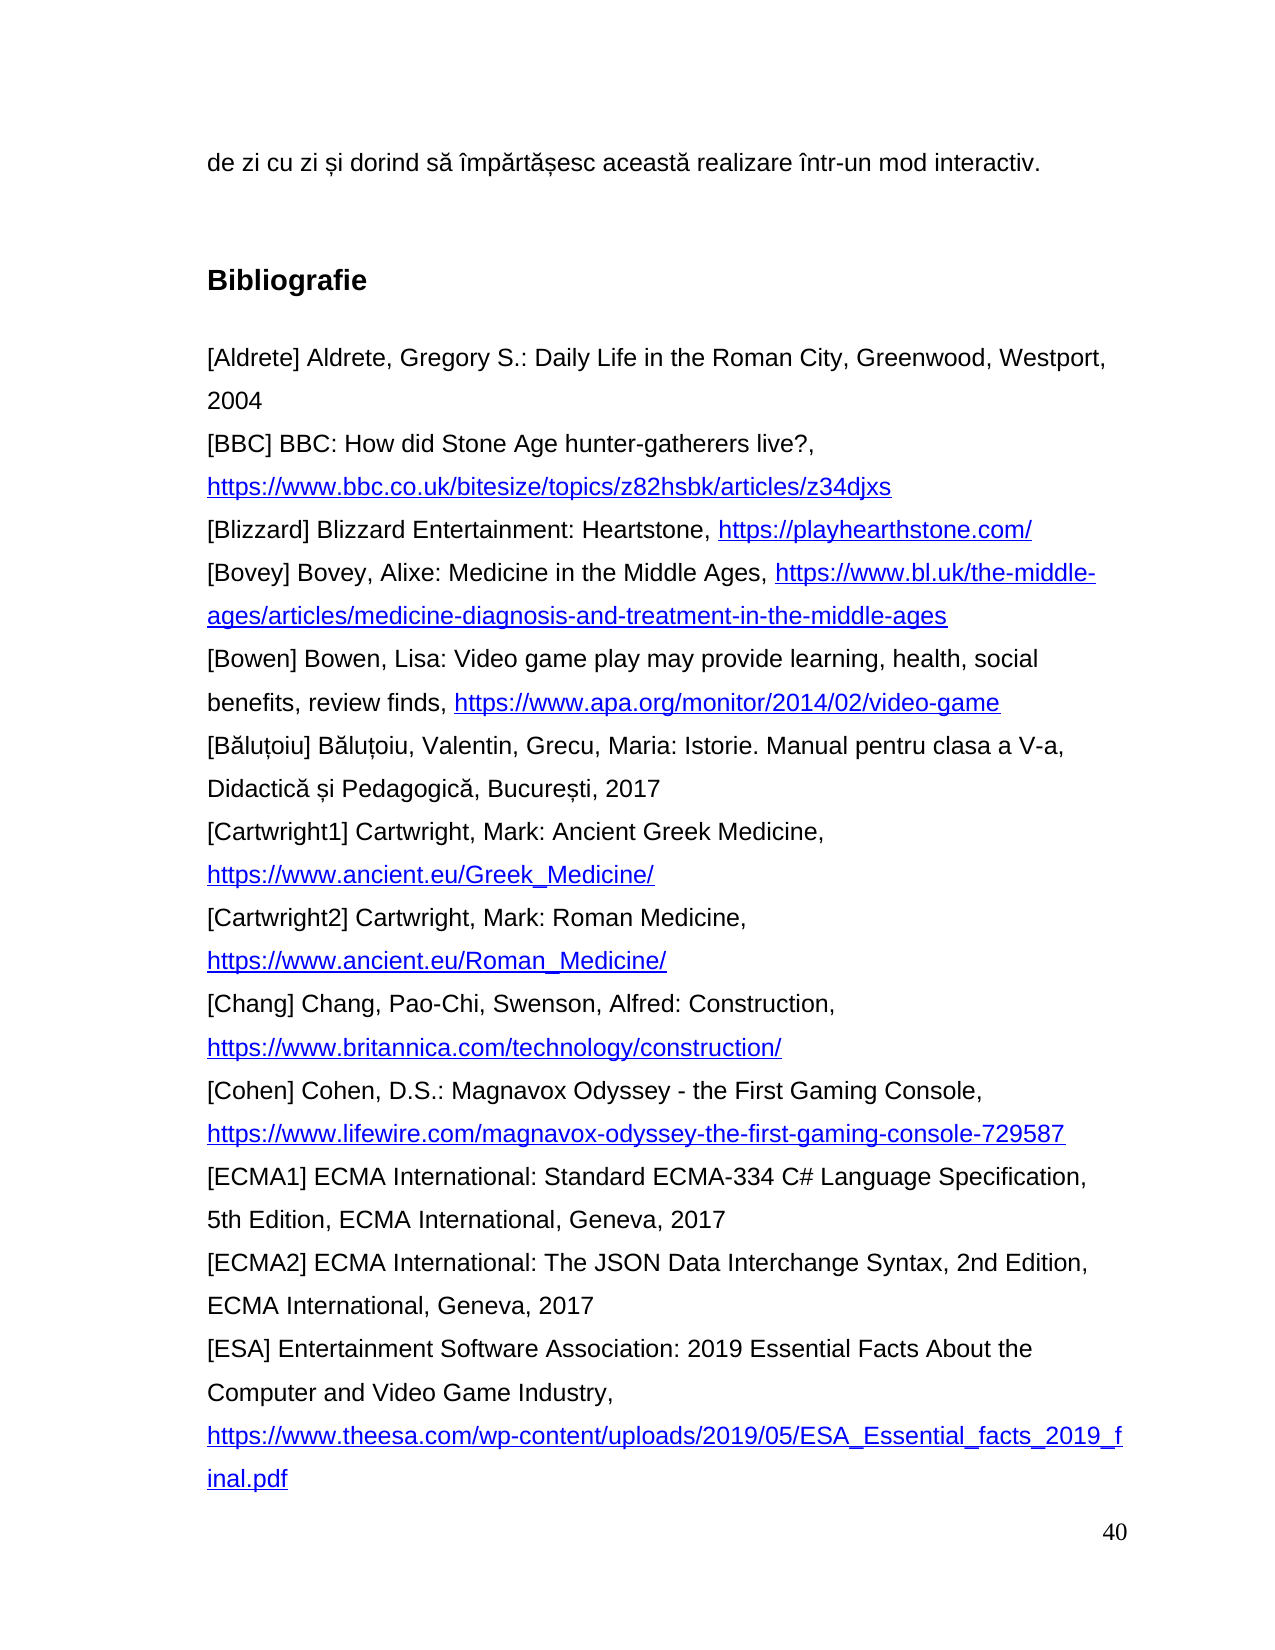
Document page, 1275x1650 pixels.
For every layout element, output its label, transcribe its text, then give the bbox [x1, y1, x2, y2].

text [BBC] BBC: How did Stone Age hunter-gatherers live?, https://www.bbc.co.uk/bitesize/topics/z82hsbk/articles/z34djxs [207, 429, 1127, 501]
text [Cohen] Cohen, D.S.: Magnavox Odyssey - the First Gaming Console, https://www.lifewire.com/magnavox-odyssey-the-first-gaming-console-729587 [207, 1076, 1127, 1148]
text [Cartwright1] Cartwright, Mark: Ancient Greek Medicine, https://www.ancient.eu/Greek_Medicine/ [207, 817, 1127, 889]
text [Aldrete] Aldrete, Gregory S.: Daily Life in the Roman City, Greenwood, Westport, 2004 [207, 343, 1127, 414]
text [Chang] Chang, Pao-Chi, Swenson, Alfred: Construction, https://www.britannica.com/technology/construction/ [207, 989, 1127, 1061]
text [Blizzard] Blizzard Entertainment: Heartstone, https://playhearthstone.com/ [207, 515, 1127, 544]
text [207, 148, 1127, 176]
subtitle Bibliografie [207, 263, 1127, 297]
text [ESA] Entertainment Software Association: 2019 Essential Facts About the Computer and Video Game Industry, https://www.theesa.com/wp-content/uploads/2019/05/ESA_Essential_facts_2019_final.pdf [207, 1334, 1127, 1493]
text [Băluțoiu] Băluțoiu, Valentin, Grecu, Maria: Istorie. Manual pentru clasa a V-a, Didactică și Pedagogică, București, 2017 [207, 731, 1127, 803]
text [Cartwright2] Cartwright, Mark: Roman Medicine, https://www.ancient.eu/Roman_Medicine/ [207, 903, 1127, 975]
text [ECMA1] ECMA International: Standard ECMA-334 C# Language Specification, 5th Edition, ECMA International, Geneva, 2017 [207, 1162, 1127, 1234]
text [Bovey] Bovey, Alixe: Medicine in the Middle Ages, https://www.bl.uk/the-middle-ages/articles/medicine-diagnosis-and-treatment-in-the-middle-ages [207, 558, 1127, 630]
text [ECMA2] ECMA International: The JSON Data Interchange Syntax, 2nd Edition, ECMA International, Geneva, 2017 [207, 1248, 1127, 1320]
text [Bowen] Bowen, Lisa: Video game play may provide learning, health, social benefits, review finds, https://www.apa.org/monitor/2014/02/video-game [207, 644, 1127, 716]
